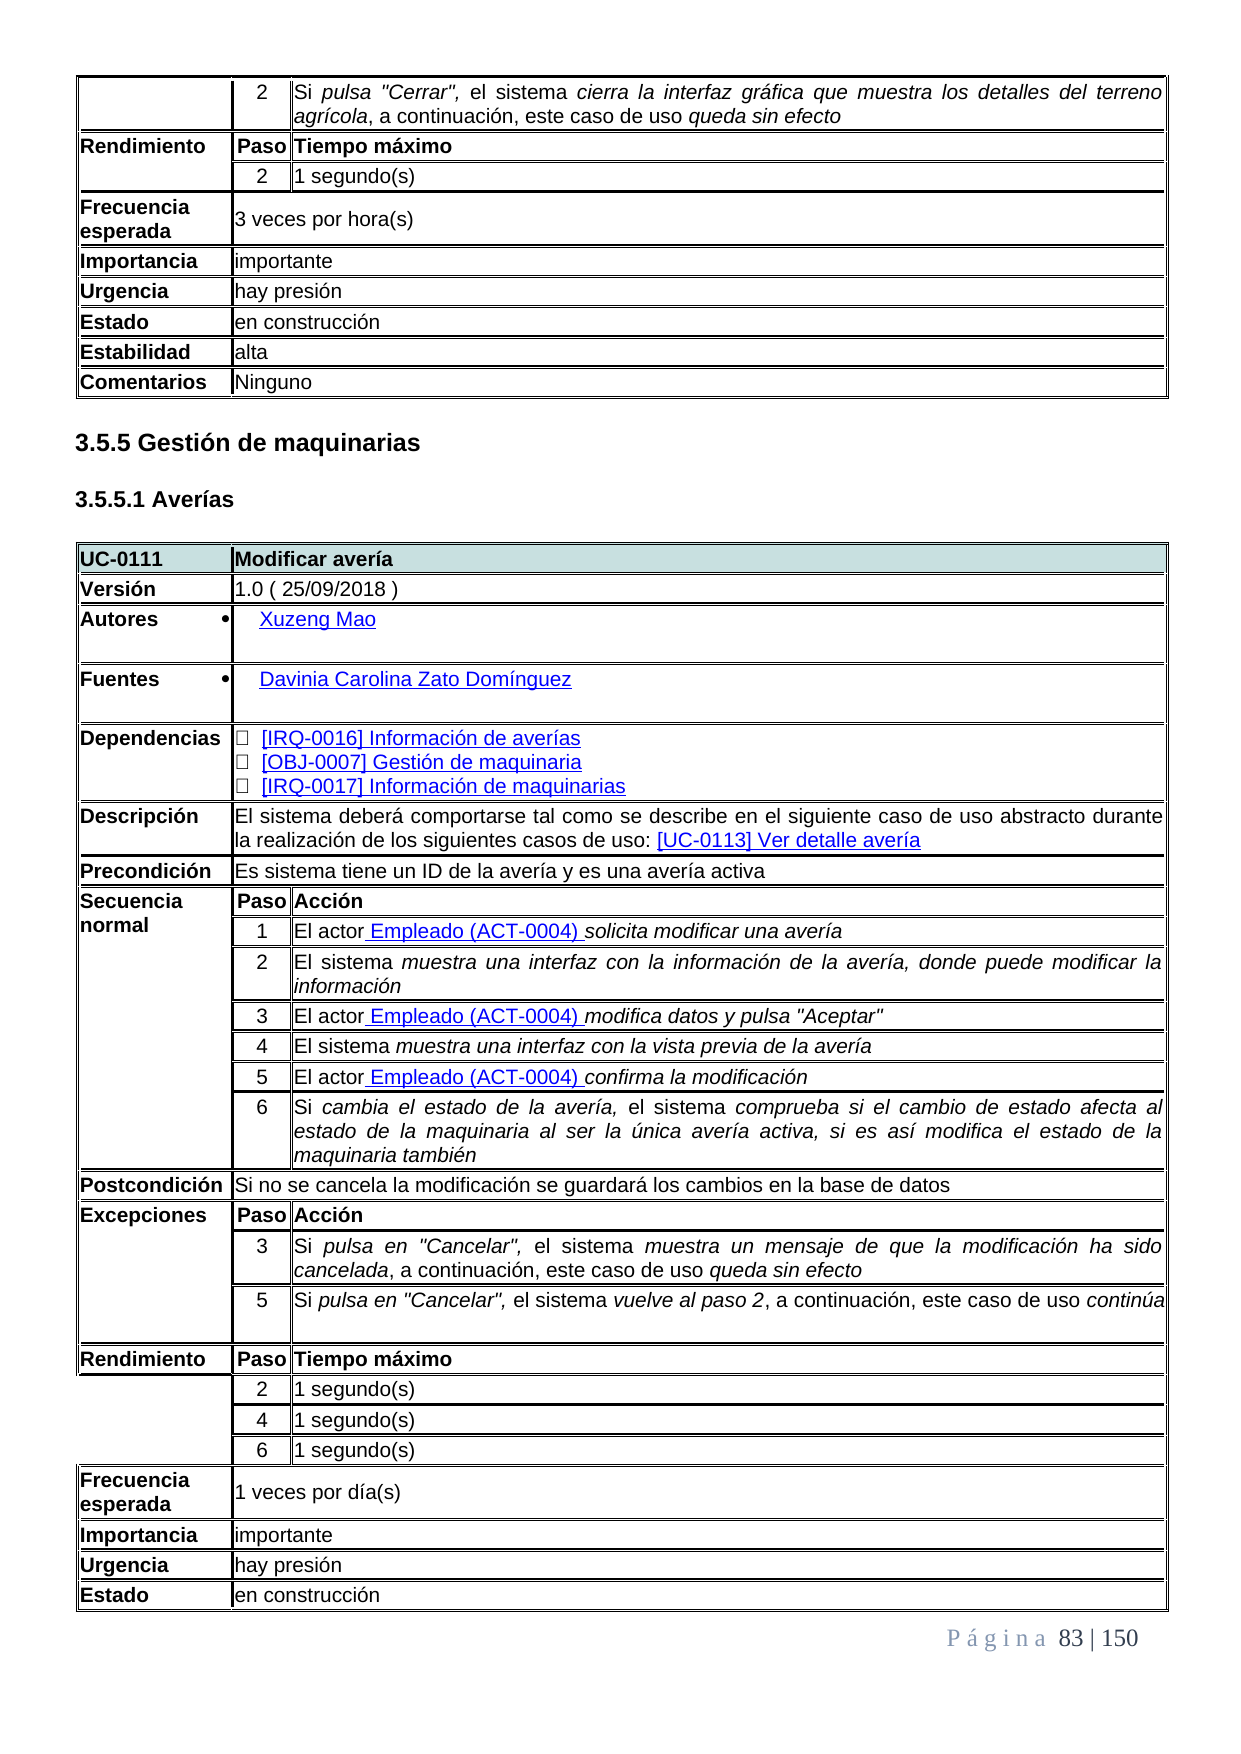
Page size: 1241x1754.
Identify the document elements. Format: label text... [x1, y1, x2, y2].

subtitle 3.5.5.1 Averías [75, 486, 1165, 512]
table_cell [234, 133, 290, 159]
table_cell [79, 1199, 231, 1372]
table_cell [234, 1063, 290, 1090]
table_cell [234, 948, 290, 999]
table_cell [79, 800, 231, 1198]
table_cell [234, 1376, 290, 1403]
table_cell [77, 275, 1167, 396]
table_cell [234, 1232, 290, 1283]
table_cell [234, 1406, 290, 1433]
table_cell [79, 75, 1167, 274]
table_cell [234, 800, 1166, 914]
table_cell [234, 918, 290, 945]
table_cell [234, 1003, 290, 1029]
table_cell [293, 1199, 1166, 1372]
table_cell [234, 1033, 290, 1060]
subtitle 3.5.5 Gestión de maquinarias [75, 428, 1165, 457]
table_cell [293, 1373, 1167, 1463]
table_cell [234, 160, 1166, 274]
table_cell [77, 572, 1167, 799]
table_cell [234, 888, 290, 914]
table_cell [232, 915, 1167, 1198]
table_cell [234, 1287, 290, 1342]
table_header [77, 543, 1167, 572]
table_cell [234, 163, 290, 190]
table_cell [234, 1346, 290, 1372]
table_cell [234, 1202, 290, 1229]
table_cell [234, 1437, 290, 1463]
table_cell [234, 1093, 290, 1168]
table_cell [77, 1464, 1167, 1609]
